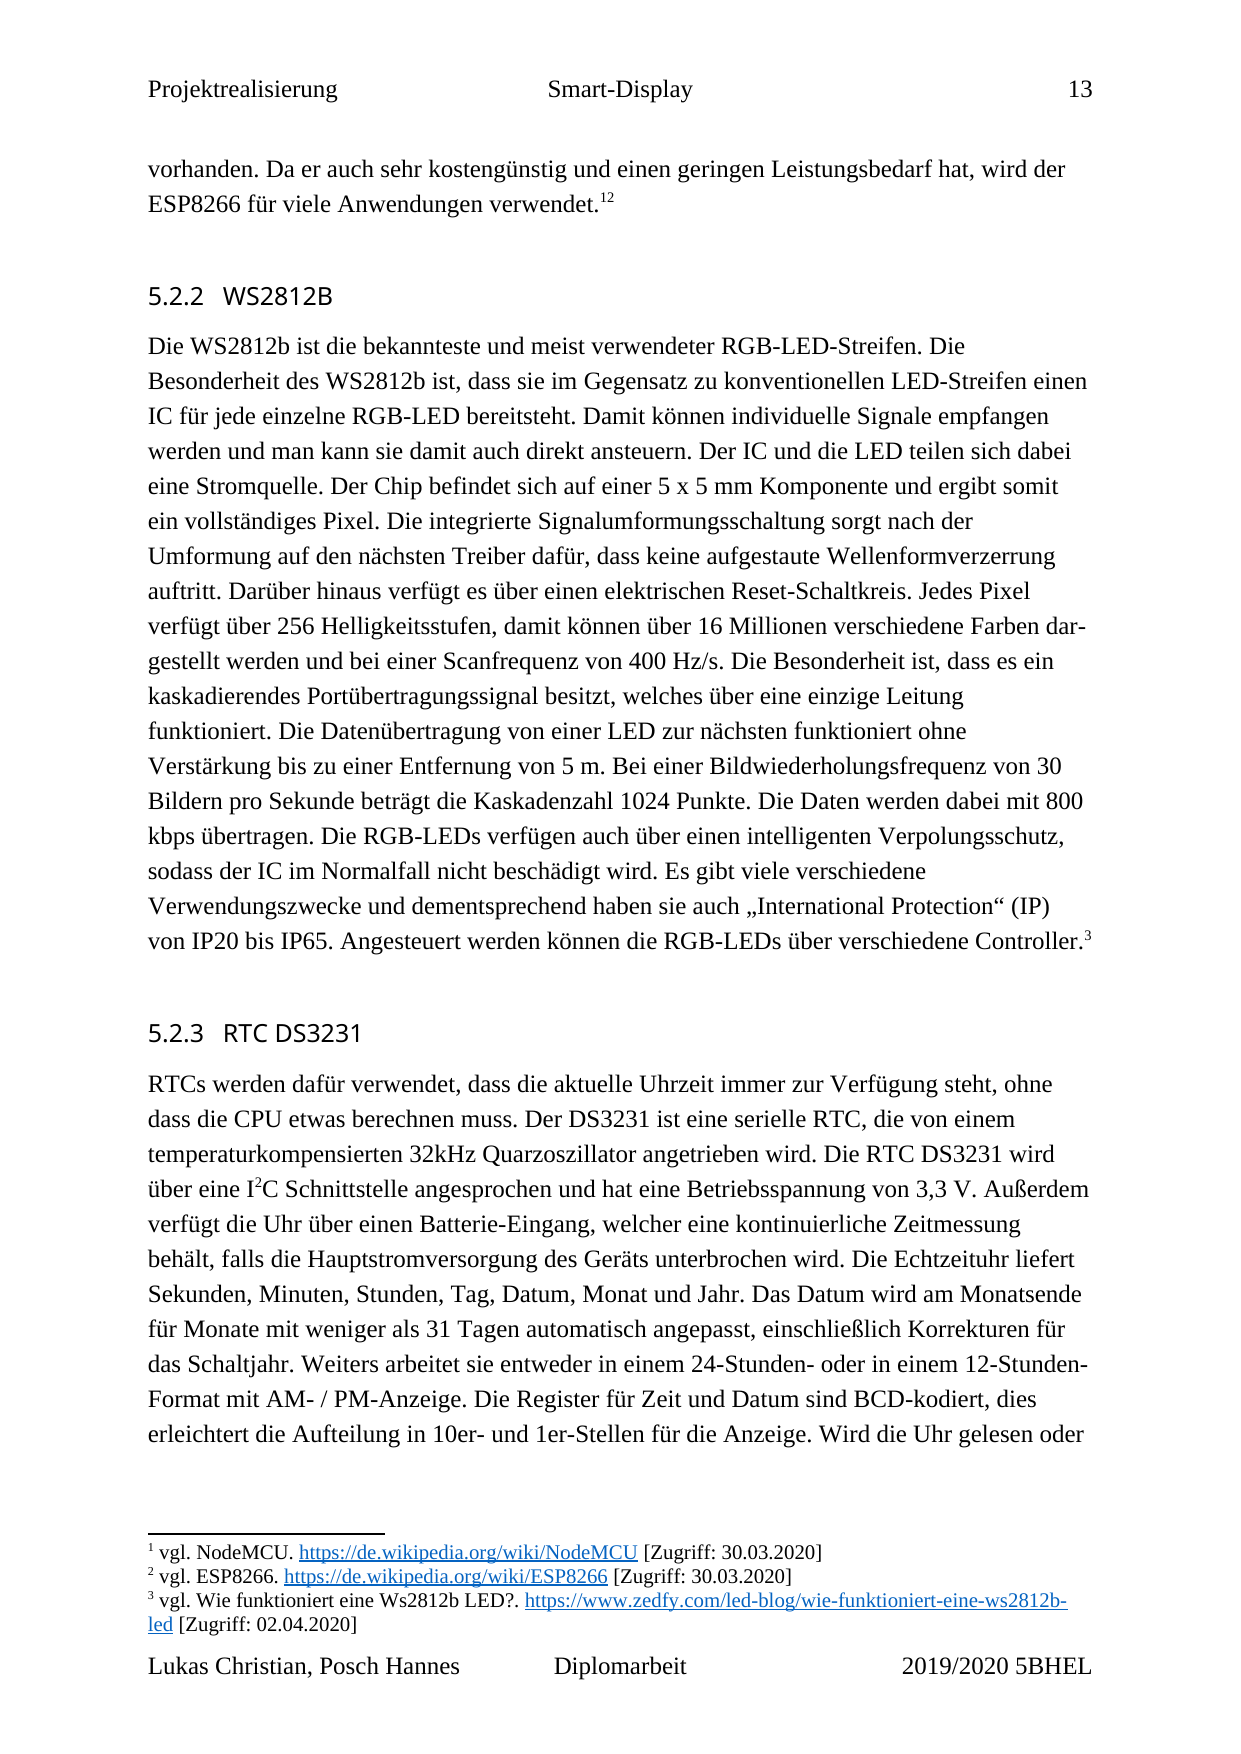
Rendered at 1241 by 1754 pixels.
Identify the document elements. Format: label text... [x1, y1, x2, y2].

subtitle RTC DS3231 [148, 1015, 1093, 1050]
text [148, 1063, 1093, 1448]
subtitle WS2812B [148, 278, 1093, 313]
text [148, 148, 1093, 218]
text Die WS2812b ist die bekannteste und meist verwendeter RGB-LED-Streifen. Die Besonderheit des WS2812b ist, dass sie im Gegensatz zu konventionellen LED-Streifen einen IC für jede einzelne RGB-LED bereitsteht. Damit können individuelle Signale empfangen werden und man kann sie damit auch direkt ansteuern. Der IC und die LED teilen sich dabei eine Stromquelle. Der Chip befindet sich auf einer 5 x 5 mm Komponente und ergibt somit ein vollständiges Pixel. Die integrierte Signalumformungsschaltung sorgt nach der Umformung auf den nächsten Treiber dafür, dass keine aufgestaute Wellenformverzerrung auftritt. Darüber hinaus verfügt es über einen elektrischen Reset-Schaltkreis. Jedes Pixel verfügt über 256 Helligkeitsstufen, damit können über 16 Millionen verschiedene Farben dar-gestellt werden und bei einer Scanfrequenz von 400 Hz/s. Die Besonderheit ist, dass es ein kaskadierendes Portübertragungssignal besitzt, welches über eine einzige Leitung funktioniert. Die Datenübertragung von einer LED zur nächsten funktioniert ohne Verstärkung bis zu einer Entfernung von 5 m. Bei einer Bildwiederholungsfrequenz von 30 Bildern pro Sekunde beträgt die Kaskadenzahl 1024 Punkte. Die Daten werden dabei mit 800 kbps übertragen. Die RGB-LEDs verfügen auch über einen intelligenten Verpolungsschutz, sodass der IC im Normalfall nicht beschädigt wird. Es gibt viele verschiedene Verwendungszwecke und dementsprechend haben sie auch „International Protection“ (IP) von IP20 bis IP65. Angesteuert werden können die RGB-LEDs über verschiedene Controller. [148, 325, 1093, 955]
